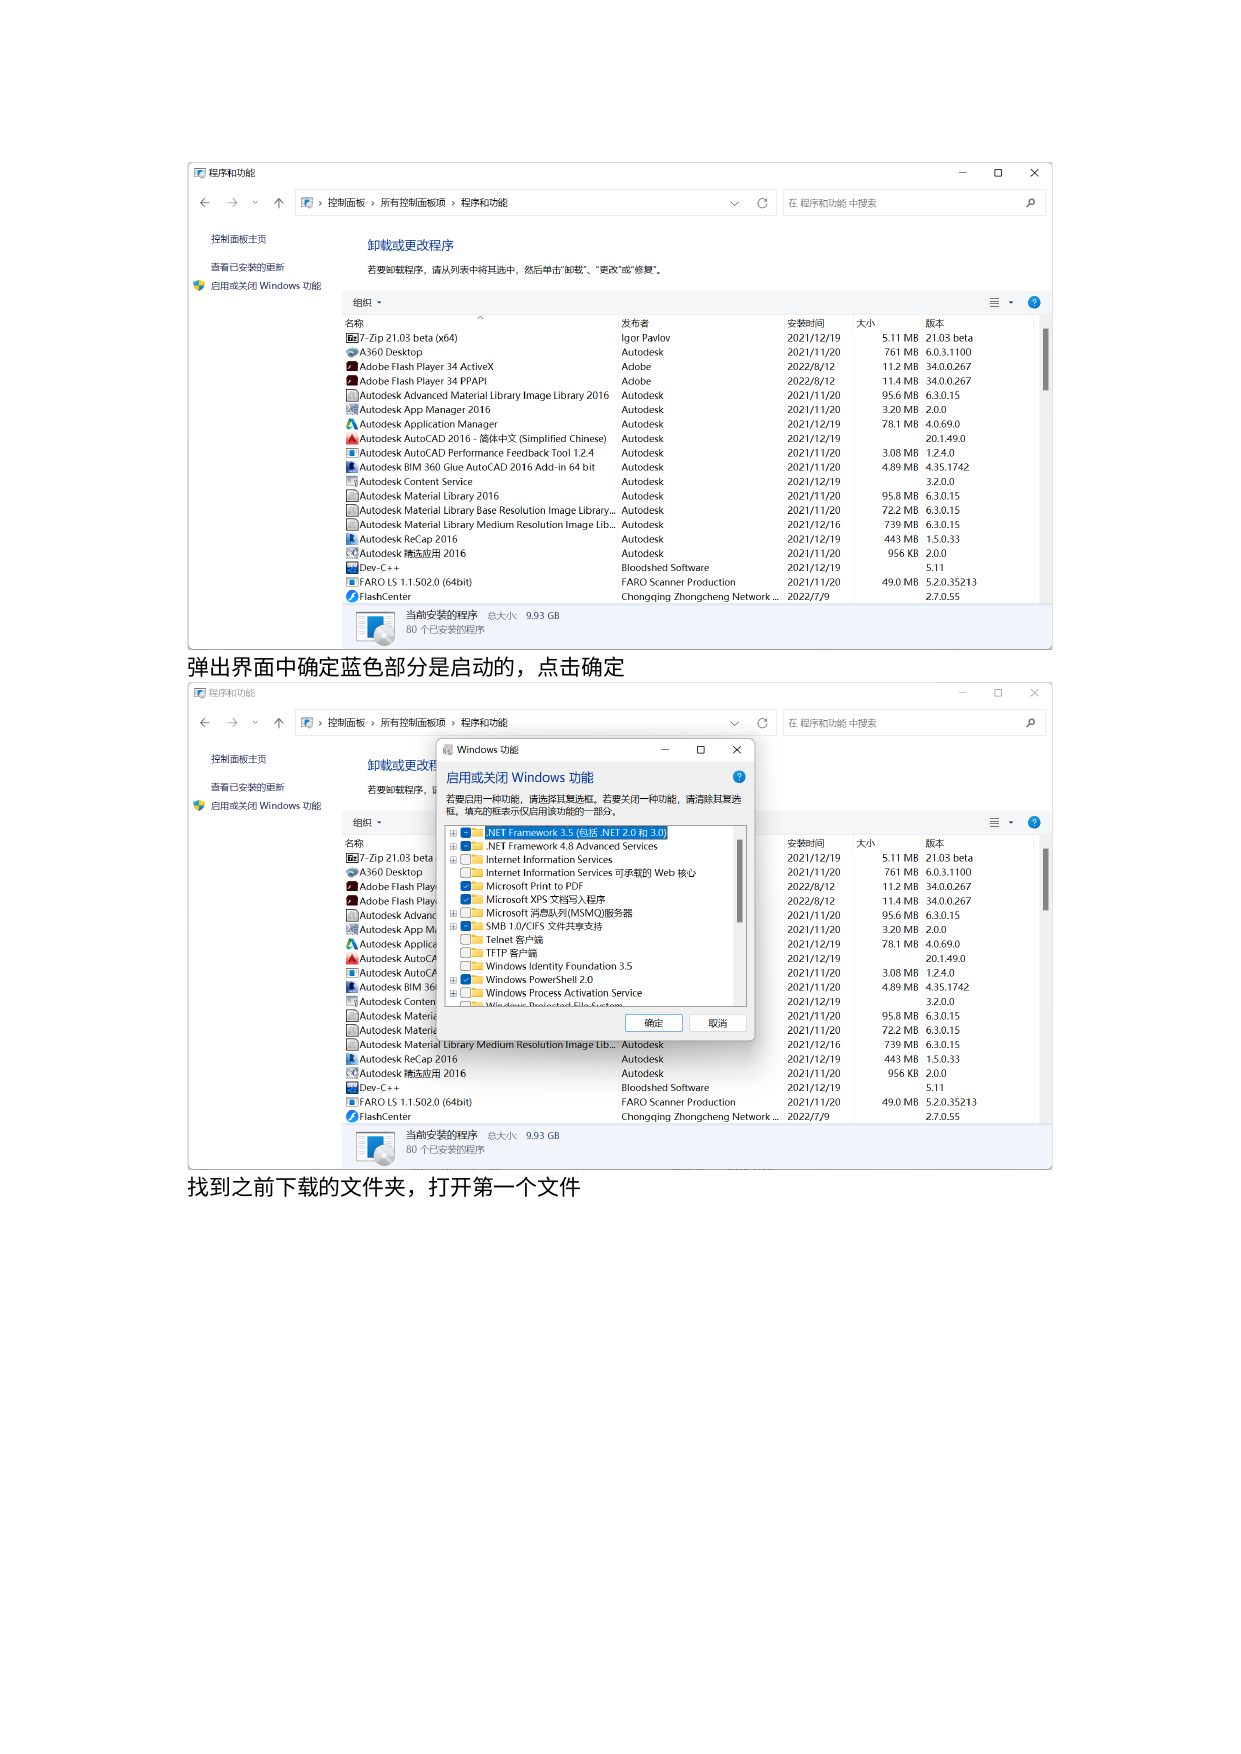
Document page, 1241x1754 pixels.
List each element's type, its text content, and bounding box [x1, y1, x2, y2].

picture [187, 682, 1053, 1170]
picture [187, 162, 1053, 650]
text 弹出界面中确定蓝色部分是启动的，点击确定 [187, 650, 1053, 682]
text 找到之前下载的文件夹，打开第一个文件 [187, 1170, 1053, 1202]
